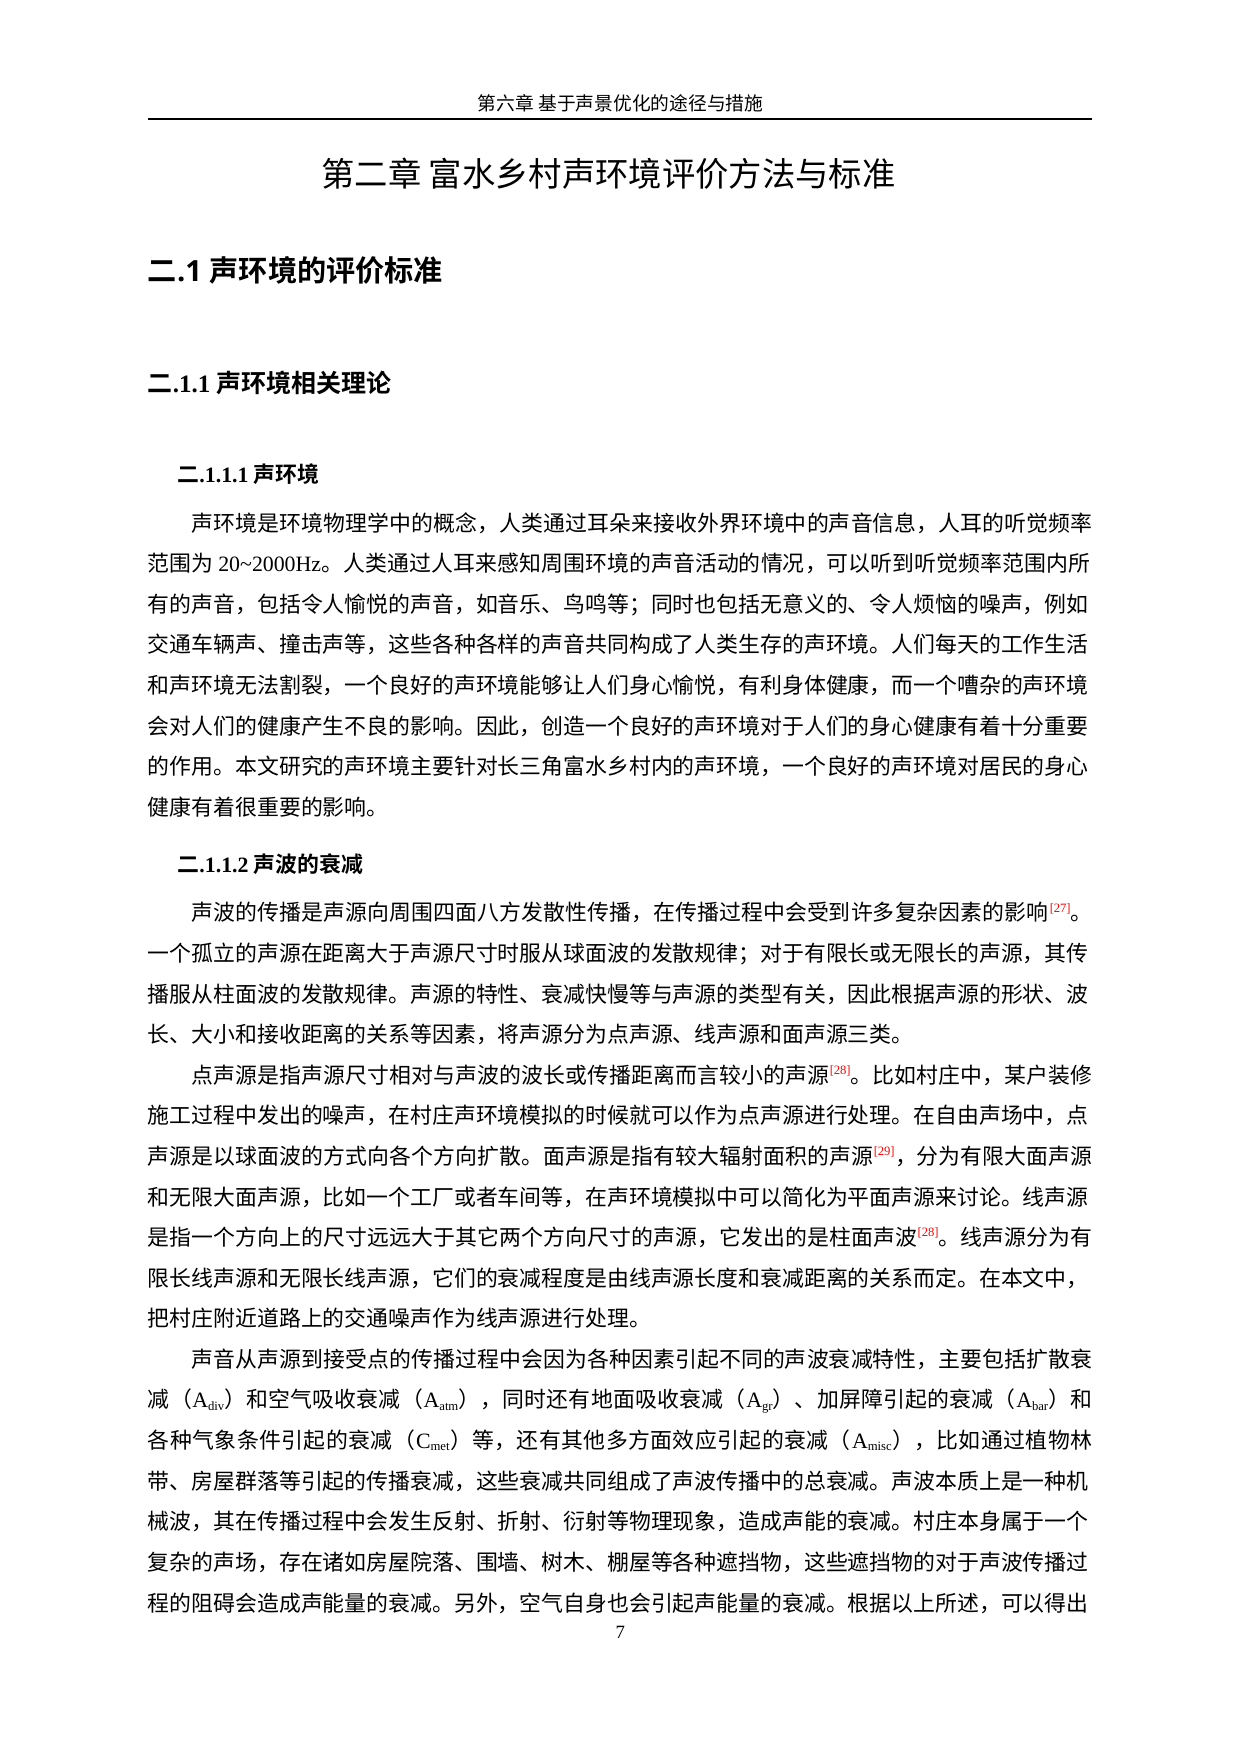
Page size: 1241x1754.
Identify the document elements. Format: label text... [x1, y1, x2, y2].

text 声环境 [177, 456, 1092, 489]
text 声环境是环境物理学中的概念，人类通过耳朵来接收外界环境中的声音信息，人耳的听觉频率范围为20~2000Hz。人类通过人耳来感知周围环境的声音活动的情况，可以听到听觉频率范围内所有的声音，包括令人愉悦的声音，如音乐、鸟鸣等；同时也包括无意义的、令人烦恼的噪声，例如交通车辆声、撞击声等，这些各种各样的声音共同构成了人类生存的声环境。人们每天的工作生活和声环境无法割裂，一个良好的声环境能够让人们身心愉悦，有利身体健康，而一个嘈杂的声环境会对人们的健康产生不良的影响。因此，创造一个良好的声环境对于人们的身心健康有着十分重要的作用。本文研究的声环境主要针对长三角富水乡村内的声环境，一个良好的声环境对居民的身心健康有着很重要的影响。 [148, 505, 1092, 822]
text 声波的传播是声源向周围四面八方发散性传播，在传播过程中会受到许多复杂因素的影响[27]。一个孤立的声源在距离大于声源尺寸时服从球面波的发散规律；对于有限长或无限长的声源，其传播服从柱面波的发散规律。声源的特性、衰减快慢等与声源的类型有关，因此根据声源的形状、波长、大小和接收距离的关系等因素，将声源分为点声源、线声源和面声源三类。 [148, 895, 1092, 1049]
text 点声源是指声源尺寸相对与声波的波长或传播距离而言较小的声源[28]。比如村庄中，某户装修施工过程中发出的噪声，在村庄声环境模拟的时候就可以作为点声源进行处理。在自由声场中，点声源是以球面波的方式向各个方向扩散。面声源是指有较大辐射面积的声源[29]，分为有限大面声源和无限大面声源，比如一个工厂或者车间等，在声环境模拟中可以简化为平面声源来讨论。线声源是指一个方向上的尺寸远远大于其它两个方向尺寸的声源，它发出的是柱面声波[28]。线声源分为有限长线声源和无限长线声源，它们的衰减程度是由线声源长度和衰减距离的关系而定。在本文中，把村庄附近道路上的交通噪声作为线声源进行处理。 [148, 1057, 1092, 1333]
text 声波的衰减 [177, 846, 1092, 879]
text 富水乡村声环境评价方法与标准 [148, 139, 1092, 204]
text 声环境相关理论 [148, 349, 1092, 414]
text 声环境的评价标准 [148, 237, 1092, 302]
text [148, 1341, 1092, 1618]
